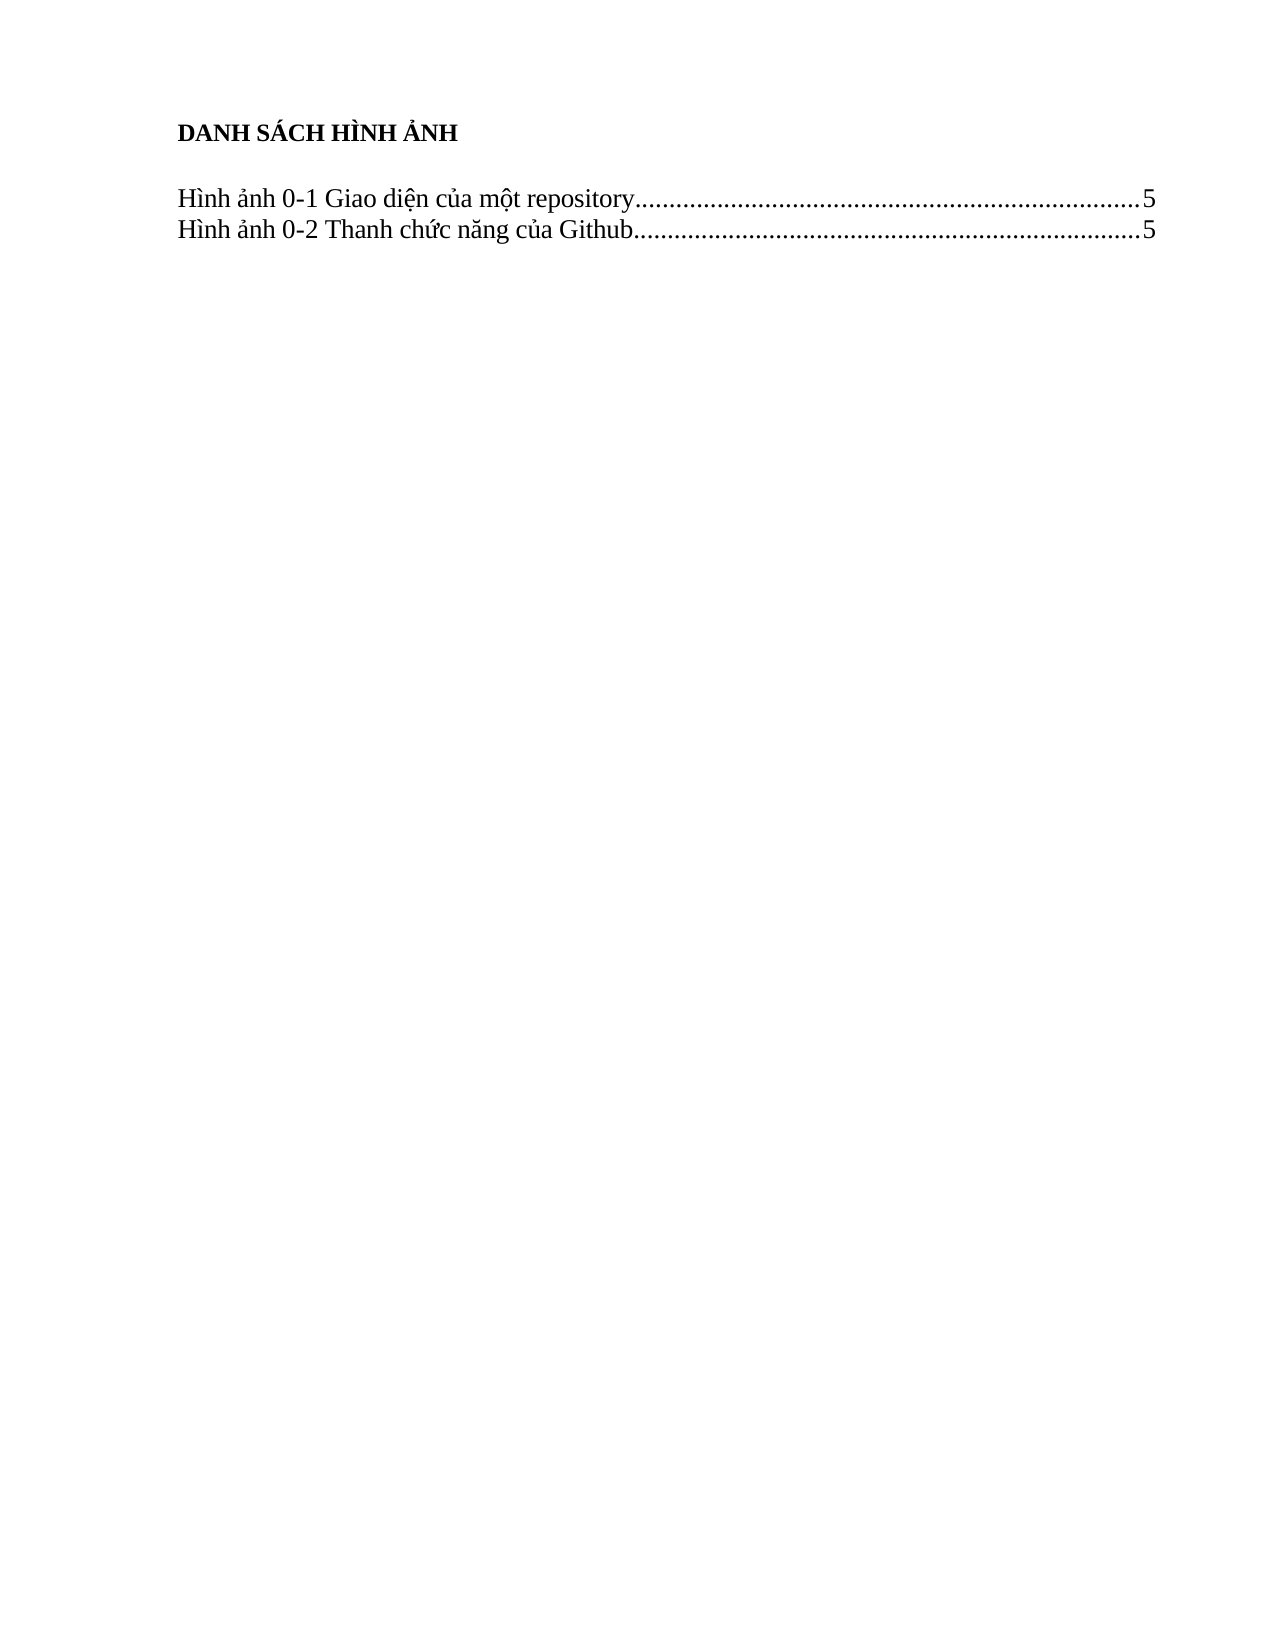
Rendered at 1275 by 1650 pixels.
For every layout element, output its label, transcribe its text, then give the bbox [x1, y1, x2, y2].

text Hình ảnh 0-1 Giao diện của một repository 5 [177, 182, 1157, 213]
text DANH SÁCH HÌNH ẢNH [177, 118, 1157, 147]
text Hình ảnh 0-2 Thanh chức năng của Github 5 [177, 213, 1157, 244]
